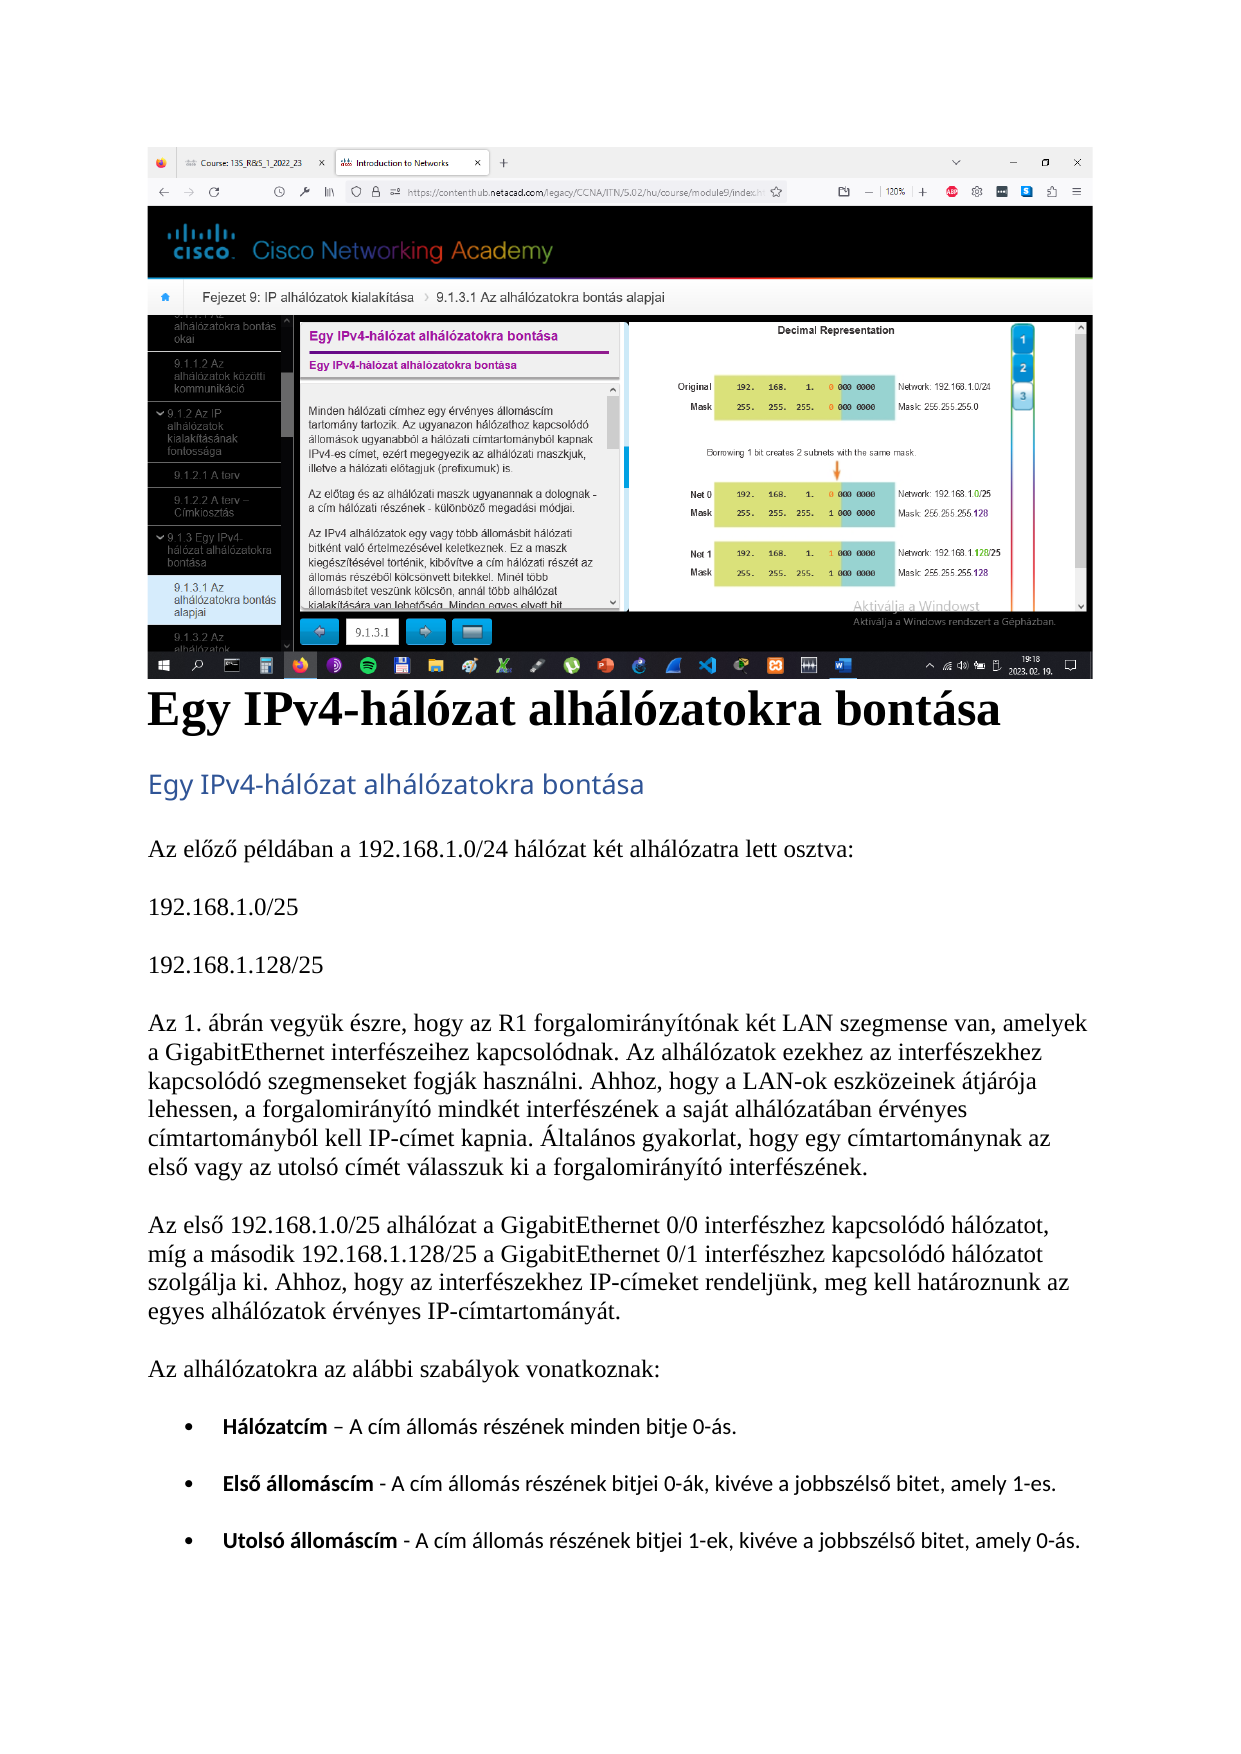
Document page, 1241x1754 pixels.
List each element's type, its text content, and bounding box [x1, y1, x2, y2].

text Az első 192.168.1.0/25 alhálózat a GigabitEthernet 0/0 interfészhez kapcsolódó hálózatot, míg a második 192.168.1.128/25 a GigabitEthernet 0/1 interfészhez kapcsolódó hálózatot szolgálja ki. Ahhoz, hogy az interfészekhez IP-címeket rendeljünk, meg kell határoznunk az egyes alhálózatok érvényes IP-címtartományát. [148, 1210, 1093, 1325]
text Az 1. ábrán vegyük észre, hogy az R1 forgalomirányítónak két LAN szegmense van, amelyek a GigabitEthernet interfészeihez kapcsolódnak. Az alhálózatok ezekhez az interfészekhez kapcsolódó szegmenseket fogják használni. Ahhoz, hogy a LAN-ok eszközeinek átjárója lehessen, a forgalomirányító mindkét interfészének a saját alhálózatában érvényes címtartományból kell IP-címet kapnia. Általános gyakorlat, hogy egy címtartománynak az első vagy az utolsó címét válasszuk ki a forgalomirányító interfészének. [148, 1008, 1093, 1181]
list Első állomáscím - A cím állomás részének bitjei 0-ák, kivéve a jobbszélső bitet, amely 1-es. [185, 1469, 1093, 1497]
subtitle Egy IPv4-hálózat alhálózatokra bontása [148, 679, 1093, 736]
text 192.168.1.128/25 [148, 950, 1093, 979]
text 192.168.1.0/25 [148, 892, 1093, 921]
text Az előző példában a 192.168.1.0/24 hálózat két alhálózatra lett osztva: [148, 834, 1093, 863]
list Utolsó állomáscím - A cím állomás részének bitjei 1-ek, kivéve a jobbszélső bitet, amely 0-ás. [185, 1526, 1093, 1554]
list Hálózatcím – A cím állomás részének minden bitje 0-ás. [185, 1412, 1093, 1440]
text Az alhálózatokra az alábbi szabályok vonatkoznak: [148, 1354, 1093, 1383]
subtitle Egy IPv4-hálózat alhálózatokra bontása [148, 766, 1093, 802]
picture [147, 147, 1093, 679]
